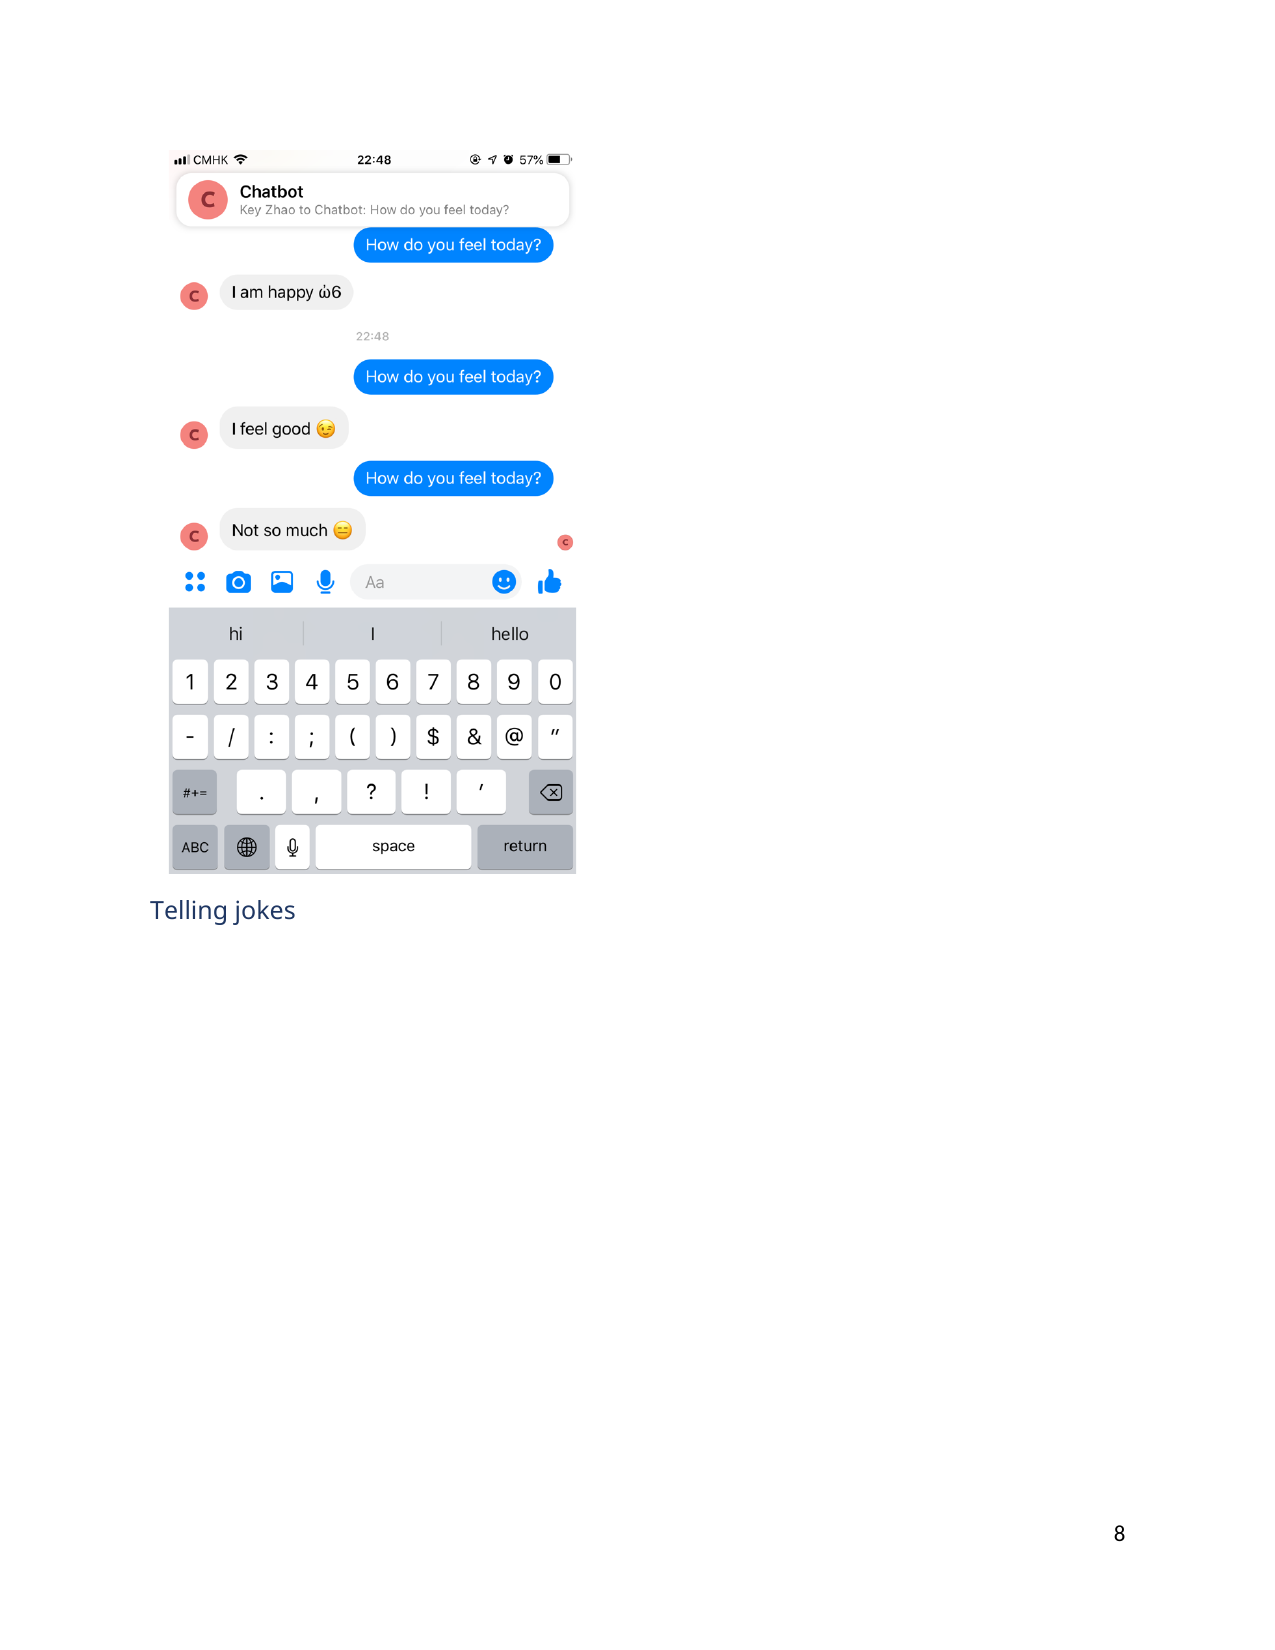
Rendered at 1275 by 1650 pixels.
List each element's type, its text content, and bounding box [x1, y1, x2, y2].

text Telling jokes [150, 893, 1125, 927]
